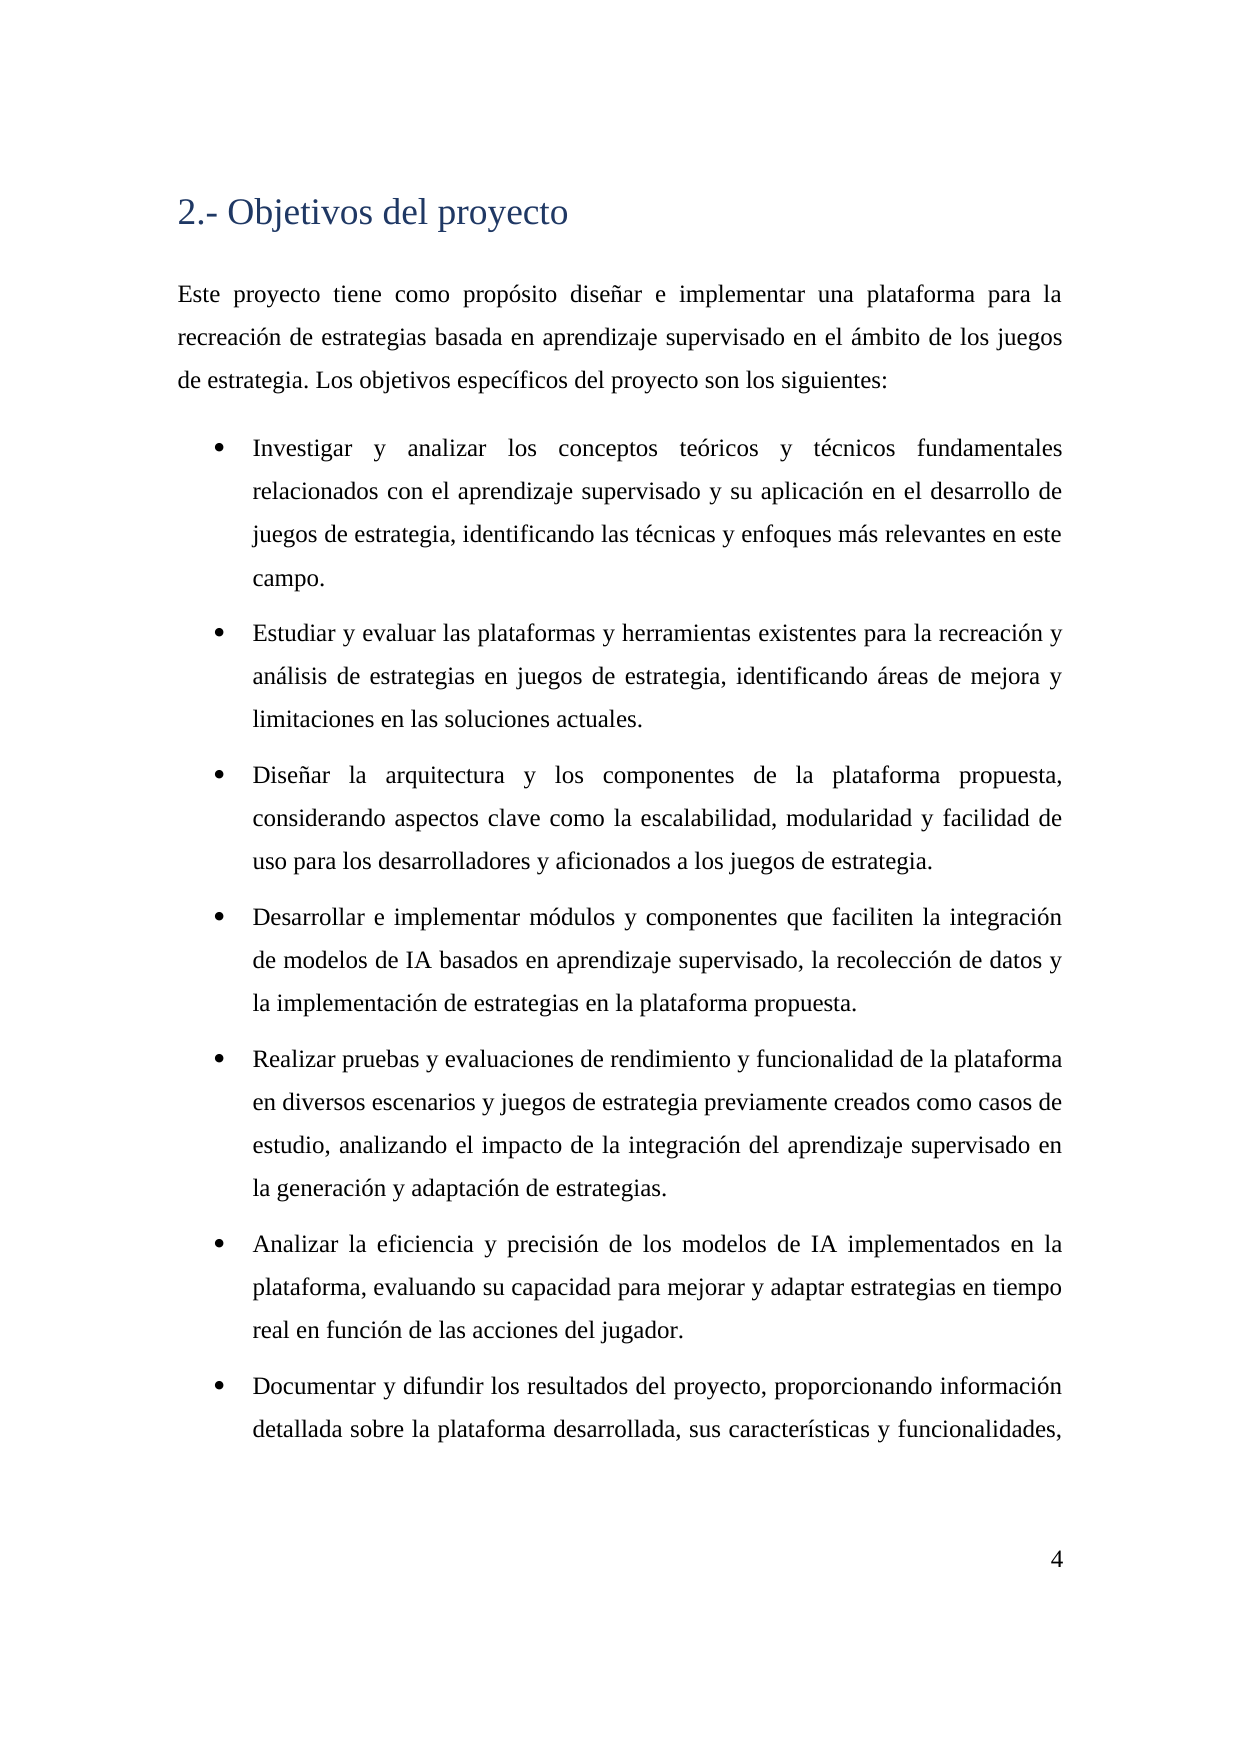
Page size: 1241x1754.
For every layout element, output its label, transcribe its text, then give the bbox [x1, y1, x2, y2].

subtitle 2.- Objetivos del proyecto [177, 189, 1063, 232]
list Analizar la eficiencia y precisión de los modelos de IA implementados en la plataforma, evaluando su capacidad para mejorar y adaptar estrategias en tiempo real en función de las acciones del jugador. [215, 1229, 1063, 1344]
list Realizar pruebas y evaluaciones de rendimiento y funcionalidad de la plataforma en diversos escenarios y juegos de estrategia previamente creados como casos de estudio, analizando el impacto de la integración del aprendizaje supervisado en la generación y adaptación de estrategias. [215, 1044, 1063, 1202]
list Estudiar y evaluar las plataformas y herramientas existentes para la recreación y análisis de estrategias en juegos de estrategia, identificando áreas de mejora y limitaciones en las soluciones actuales. [215, 618, 1063, 733]
list Investigar y analizar los conceptos teóricos y técnicos fundamentales relacionados con el aprendizaje supervisado y su aplicación en el desarrollo de juegos de estrategia, identificando las técnicas y enfoques más relevantes en este campo. [215, 433, 1063, 591]
list Desarrollar e implementar módulos y componentes que faciliten la integración de modelos de IA basados en aprendizaje supervisado, la recolección de datos y la implementación de estrategias en la plataforma propuesta. [215, 902, 1063, 1017]
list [215, 1371, 1063, 1443]
list Diseñar la arquitectura y los componentes de la plataforma propuesta, considerando aspectos clave como la escalabilidad, modularidad y facilidad de uso para los desarrolladores y aficionados a los juegos de estrategia. [215, 760, 1063, 875]
text Este proyecto tiene como propósito diseñar e implementar una plataforma para la recreación de estrategias basada en aprendizaje supervisado en el ámbito de los juegos de estrategia. Los objetivos específicos del proyecto son los siguientes: [177, 279, 1063, 394]
